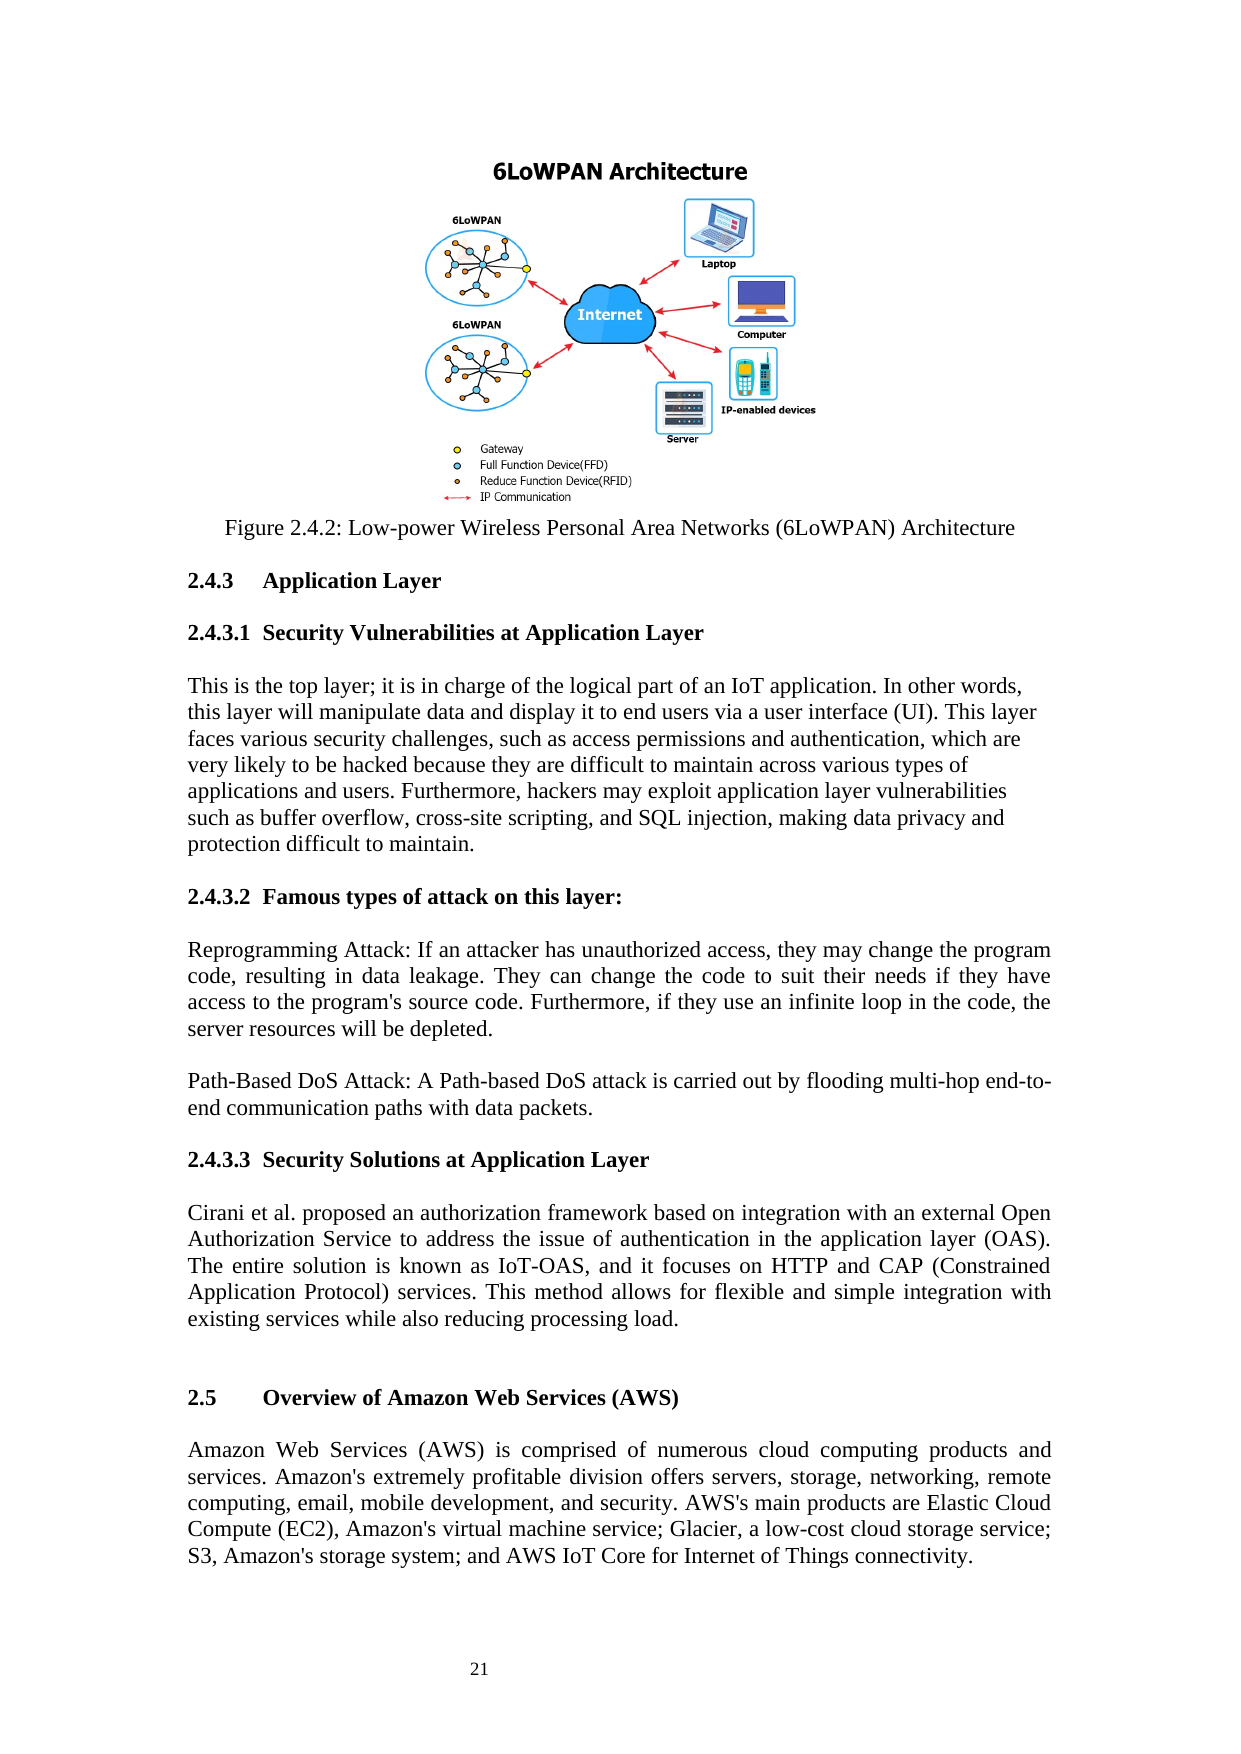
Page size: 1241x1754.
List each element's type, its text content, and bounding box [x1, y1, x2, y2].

list 2.4.3.1 Security Vulnerabilities at Application Layer [187, 619, 1053, 646]
list Reprogramming Attack: If an attacker has unauthorized access, they may change the program code, resulting in data leakage. They can change the code to suit their needs if they have access to the program's source code. Furthermore, if they use an infinite loop in the code, the server resources will be depleted. [187, 936, 1053, 1041]
picture [414, 150, 826, 514]
list Path-Based DoS Attack: A Path-based DoS attack is carried out by flooding multi-hop end-to-end communication paths with data packets. [187, 1067, 1053, 1120]
list Amazon Web Services (AWS) is comprised of numerous cloud computing products and services. Amazon's extremely profitable division offers servers, storage, networking, remote computing, email, mobile development, and security. AWS's main products are Elastic Cloud Compute (EC2), Amazon's virtual machine service; Glacier, a low-cost cloud storage service; S3, Amazon's storage system; and AWS IoT Core for Internet of Things connectivity. [187, 1436, 1053, 1568]
list 2.4.3 Application Layer [187, 567, 1053, 593]
list Figure 2.4.2: Low-power Wireless Personal Area Networks (6LoWPAN) Architecture [187, 514, 1053, 540]
list 2.4.3.3 Security Solutions at Application Layer [187, 1146, 1053, 1173]
list 2.4.3.2 Famous types of attack on this layer: [187, 883, 1053, 909]
list This is the top layer; it is in charge of the logical part of an IoT application. In other words, this layer will manipulate data and display it to end users via a user interface (UI). This layer faces various security challenges, such as access permissions and authentication, which are very likely to be hacked because they are difficult to maintain across various types of applications and users. Furthermore, hackers may exploit application layer vulnerabilities such as buffer overflow, cross-site scripting, and SQL injection, making data privacy and protection difficult to maintain. [187, 672, 1053, 857]
list 2.5 Overview of Amazon Web Services (AWS) [187, 1384, 1053, 1410]
list Cirani et al. proposed an authorization framework based on integration with an external Open Authorization Service to address the issue of authentication in the application layer (OAS). The entire solution is known as IoT-OAS, and it focuses on HTTP and CAP (Constrained Application Protocol) services. This method allows for flexible and simple integration with existing services while also reducing processing load. [187, 1199, 1053, 1331]
